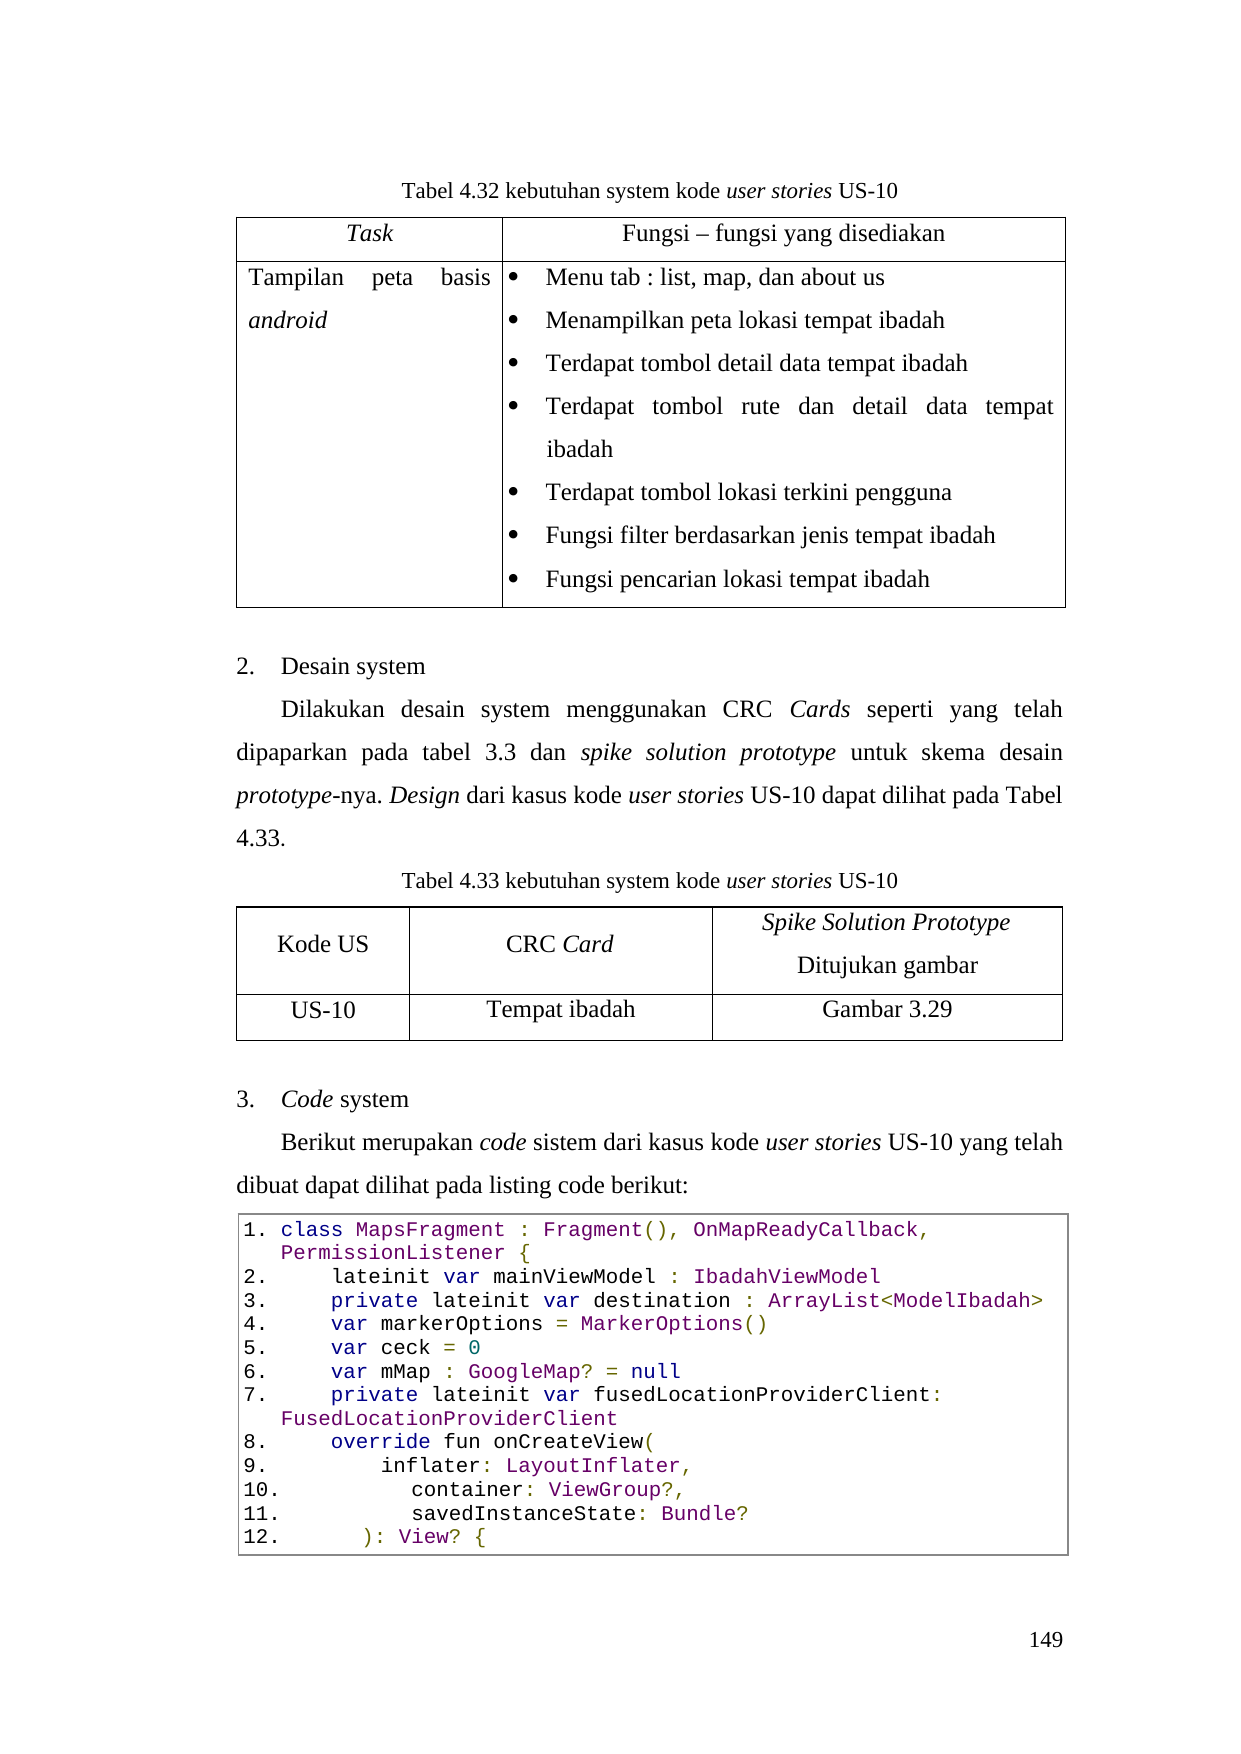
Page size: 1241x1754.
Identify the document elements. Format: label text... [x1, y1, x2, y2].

text Tabel 4.33 kebutuhan system kode user stories US-10 [236, 867, 1063, 893]
list private lateinit var destination : ArrayList<ModelIbadah> [239, 1284, 1067, 1308]
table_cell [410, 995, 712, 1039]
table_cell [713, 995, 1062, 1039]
list ): View? { [239, 1520, 1067, 1554]
list var ceck = 0 [239, 1331, 1067, 1355]
list savedInstanceState: Bundle? [239, 1497, 1067, 1520]
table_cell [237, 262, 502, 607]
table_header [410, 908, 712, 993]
list private lateinit var fusedLocationProviderClient: FusedLocationProviderClient [239, 1378, 1067, 1426]
text Tabel 4.32 kebutuhan system kode user stories US-10 [236, 177, 1063, 203]
list Dilakukan desain system menggunakan CRC Cards seperti yang telah dipaparkan pada tabel 3.3 dan spike solution prototype untuk skema desain prototype-nya. Design dari kasus kode user stories US-10 dapat dilihat pada Tabel 4.33. [236, 694, 1063, 852]
list container: ViewGroup?, [239, 1473, 1067, 1497]
list inflater: LayoutInflater, [239, 1449, 1067, 1473]
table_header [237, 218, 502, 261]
list Code system [236, 1084, 1063, 1112]
list Desain system [236, 651, 1063, 679]
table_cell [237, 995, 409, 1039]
list Berikut merupakan code sistem dari kasus kode user stories US-10 yang telah dibuat dapat dilihat pada listing code berikut: [236, 1127, 1063, 1199]
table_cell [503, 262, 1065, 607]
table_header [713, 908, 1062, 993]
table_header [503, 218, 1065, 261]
list var markerOptions = MarkerOptions() [239, 1308, 1067, 1331]
list class MapsFragment : Fragment(), OnMapReadyCallback, PermissionListener { [239, 1215, 1067, 1260]
list lateinit var mainViewModel : IbadahViewModel [239, 1260, 1067, 1284]
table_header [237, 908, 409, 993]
list override fun onCreateView( [239, 1426, 1067, 1449]
list var mMap : GoogleMap? = null [239, 1355, 1067, 1378]
